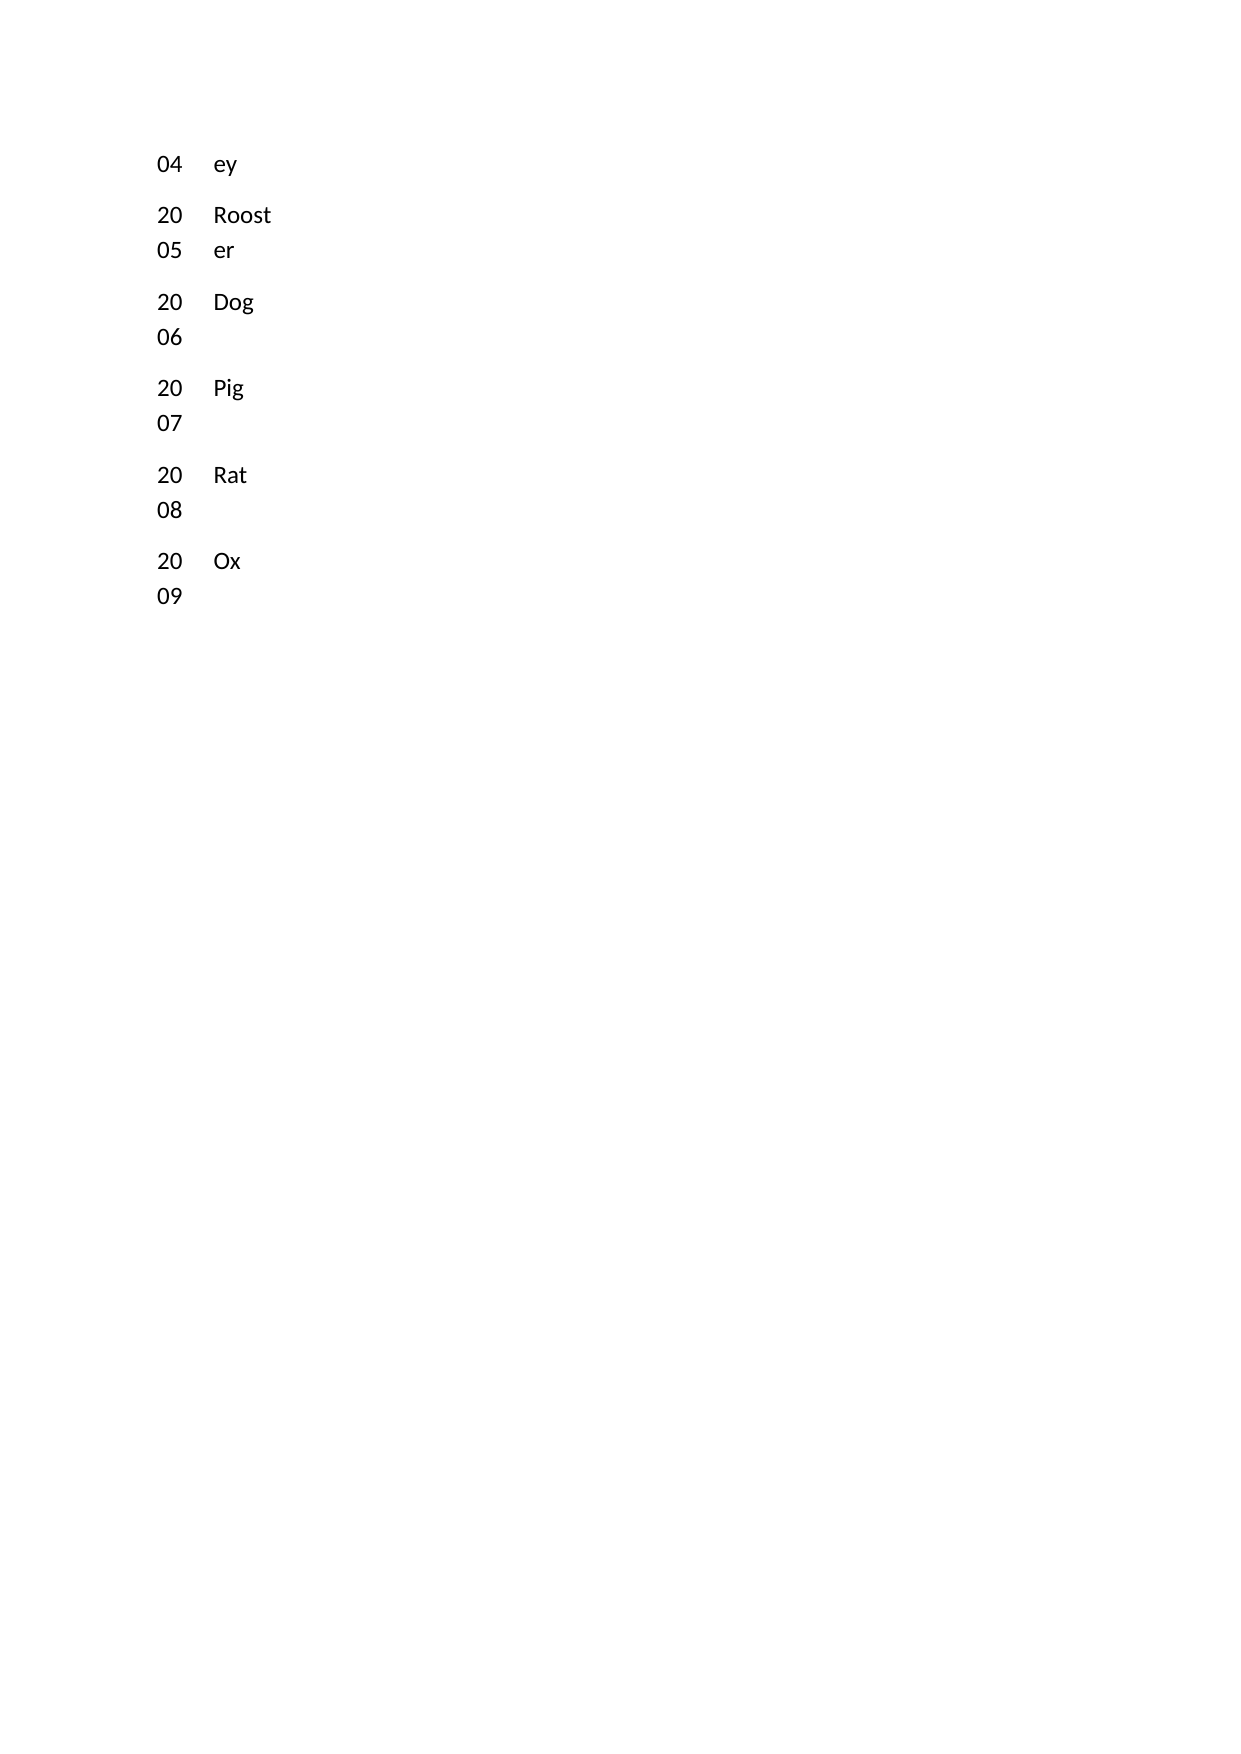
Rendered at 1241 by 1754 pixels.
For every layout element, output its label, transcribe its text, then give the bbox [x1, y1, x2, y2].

table_cell Rat [202, 459, 288, 545]
table_cell Monkey [202, 148, 288, 199]
table_cell Ox [202, 545, 288, 632]
table_cell 2006 [146, 286, 202, 372]
table_cell Dog [202, 286, 288, 372]
table_cell 2008 [146, 459, 202, 545]
table_cell Rooster [202, 199, 288, 286]
table_cell 2004 [146, 148, 202, 199]
table_cell Pig [202, 372, 288, 459]
table_cell 2005 [146, 199, 202, 286]
table_cell 2007 [146, 372, 202, 459]
table_cell 2009 [146, 545, 202, 632]
